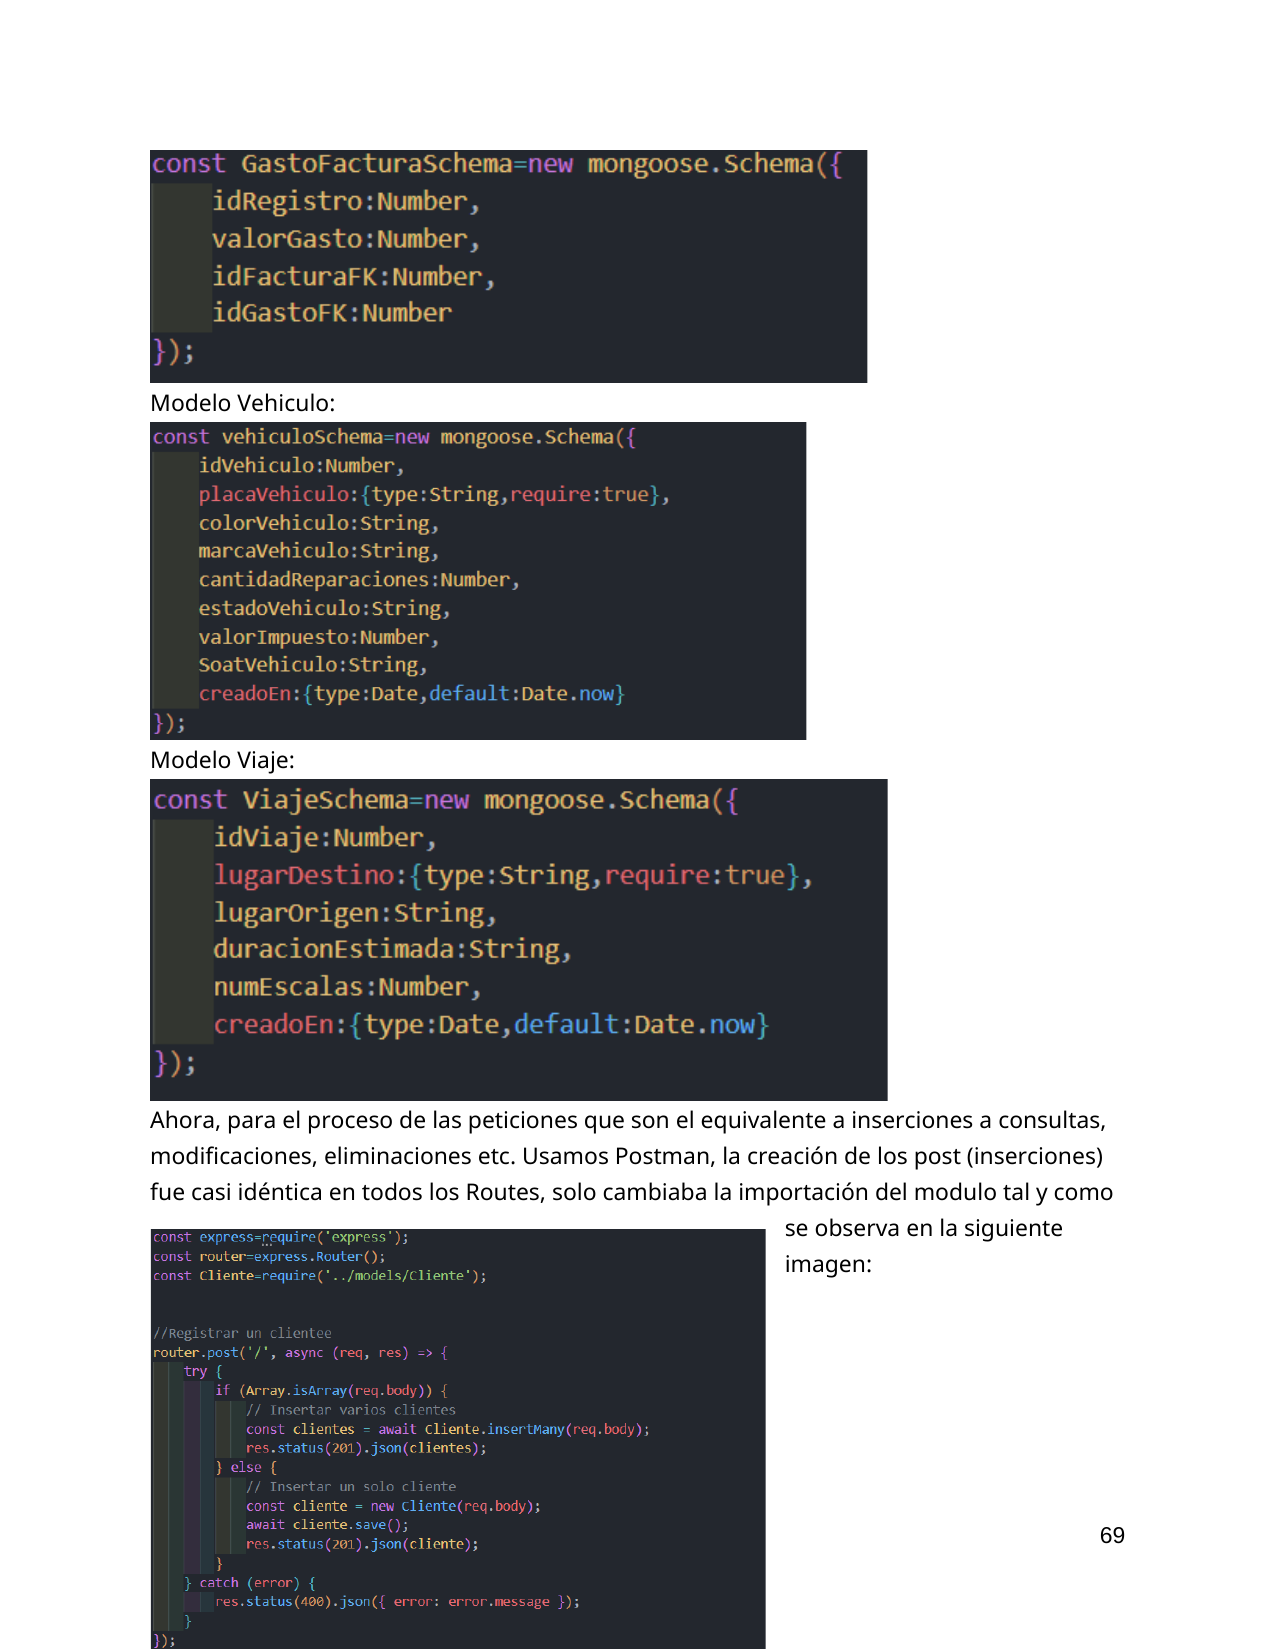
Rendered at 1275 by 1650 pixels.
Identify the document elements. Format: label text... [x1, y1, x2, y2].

picture [150, 422, 807, 740]
text Ahora, para el proceso de las peticiones que son el equivalente a inserciones a consultas, modificaciones, eliminaciones etc. Usamos Postman, la creación de los post (inserciones) fue casi idéntica en todos los Routes, solo cambiaba la importación del modulo tal y como se observa en la siguiente imagen: [150, 1104, 1125, 1279]
picture [150, 779, 888, 1101]
picture [150, 150, 868, 383]
text Modelo Vehiculo: [150, 387, 1125, 418]
picture [150, 1229, 765, 1649]
text Modelo Viaje: [150, 744, 1125, 775]
